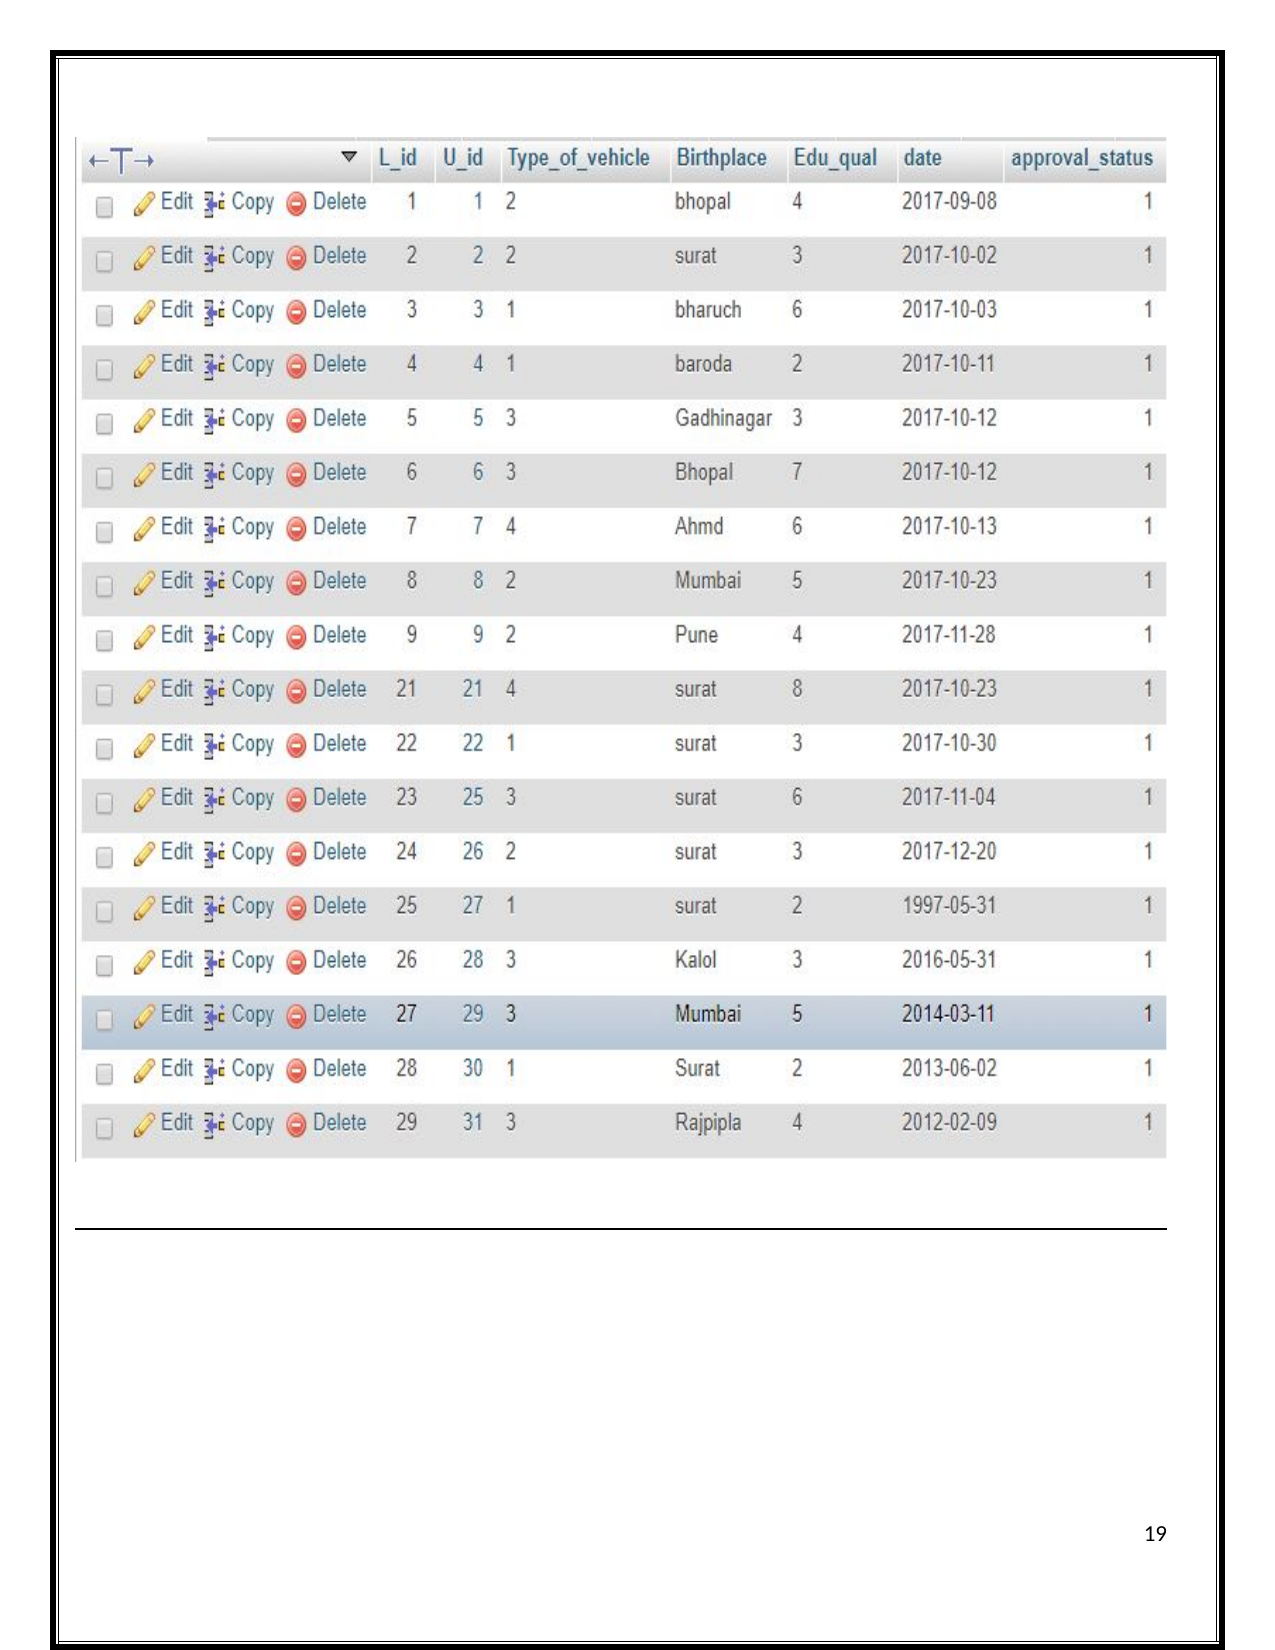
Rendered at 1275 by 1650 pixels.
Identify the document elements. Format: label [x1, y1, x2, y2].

picture [75, 137, 1167, 1162]
